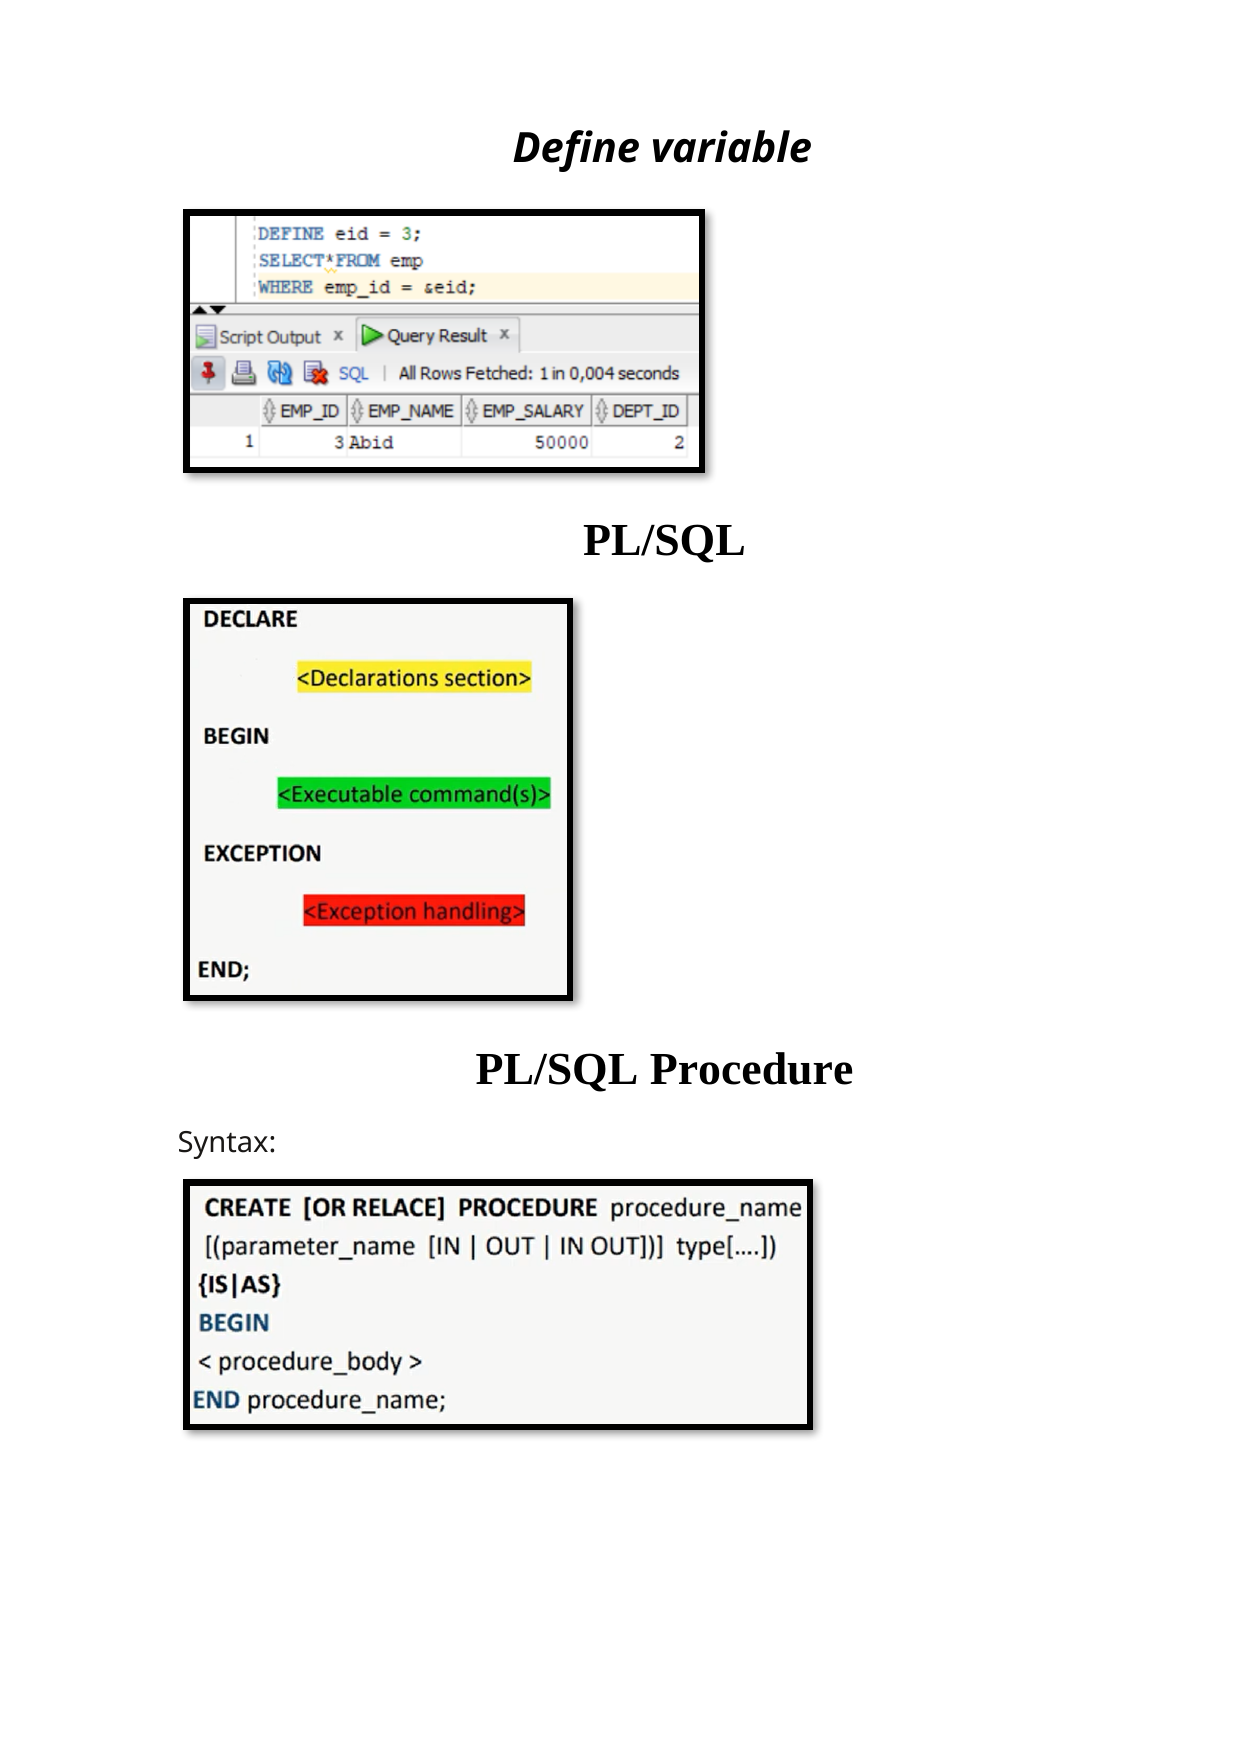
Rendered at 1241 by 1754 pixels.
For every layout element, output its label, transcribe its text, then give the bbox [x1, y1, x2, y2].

picture [190, 604, 567, 995]
text Syntax: [177, 1121, 1152, 1161]
subtitle PL/SQL Procedure [177, 1042, 1152, 1095]
picture [190, 216, 699, 467]
subtitle Define variable [177, 118, 1152, 175]
picture [190, 1186, 807, 1424]
subtitle PL/SQL [177, 513, 1152, 565]
